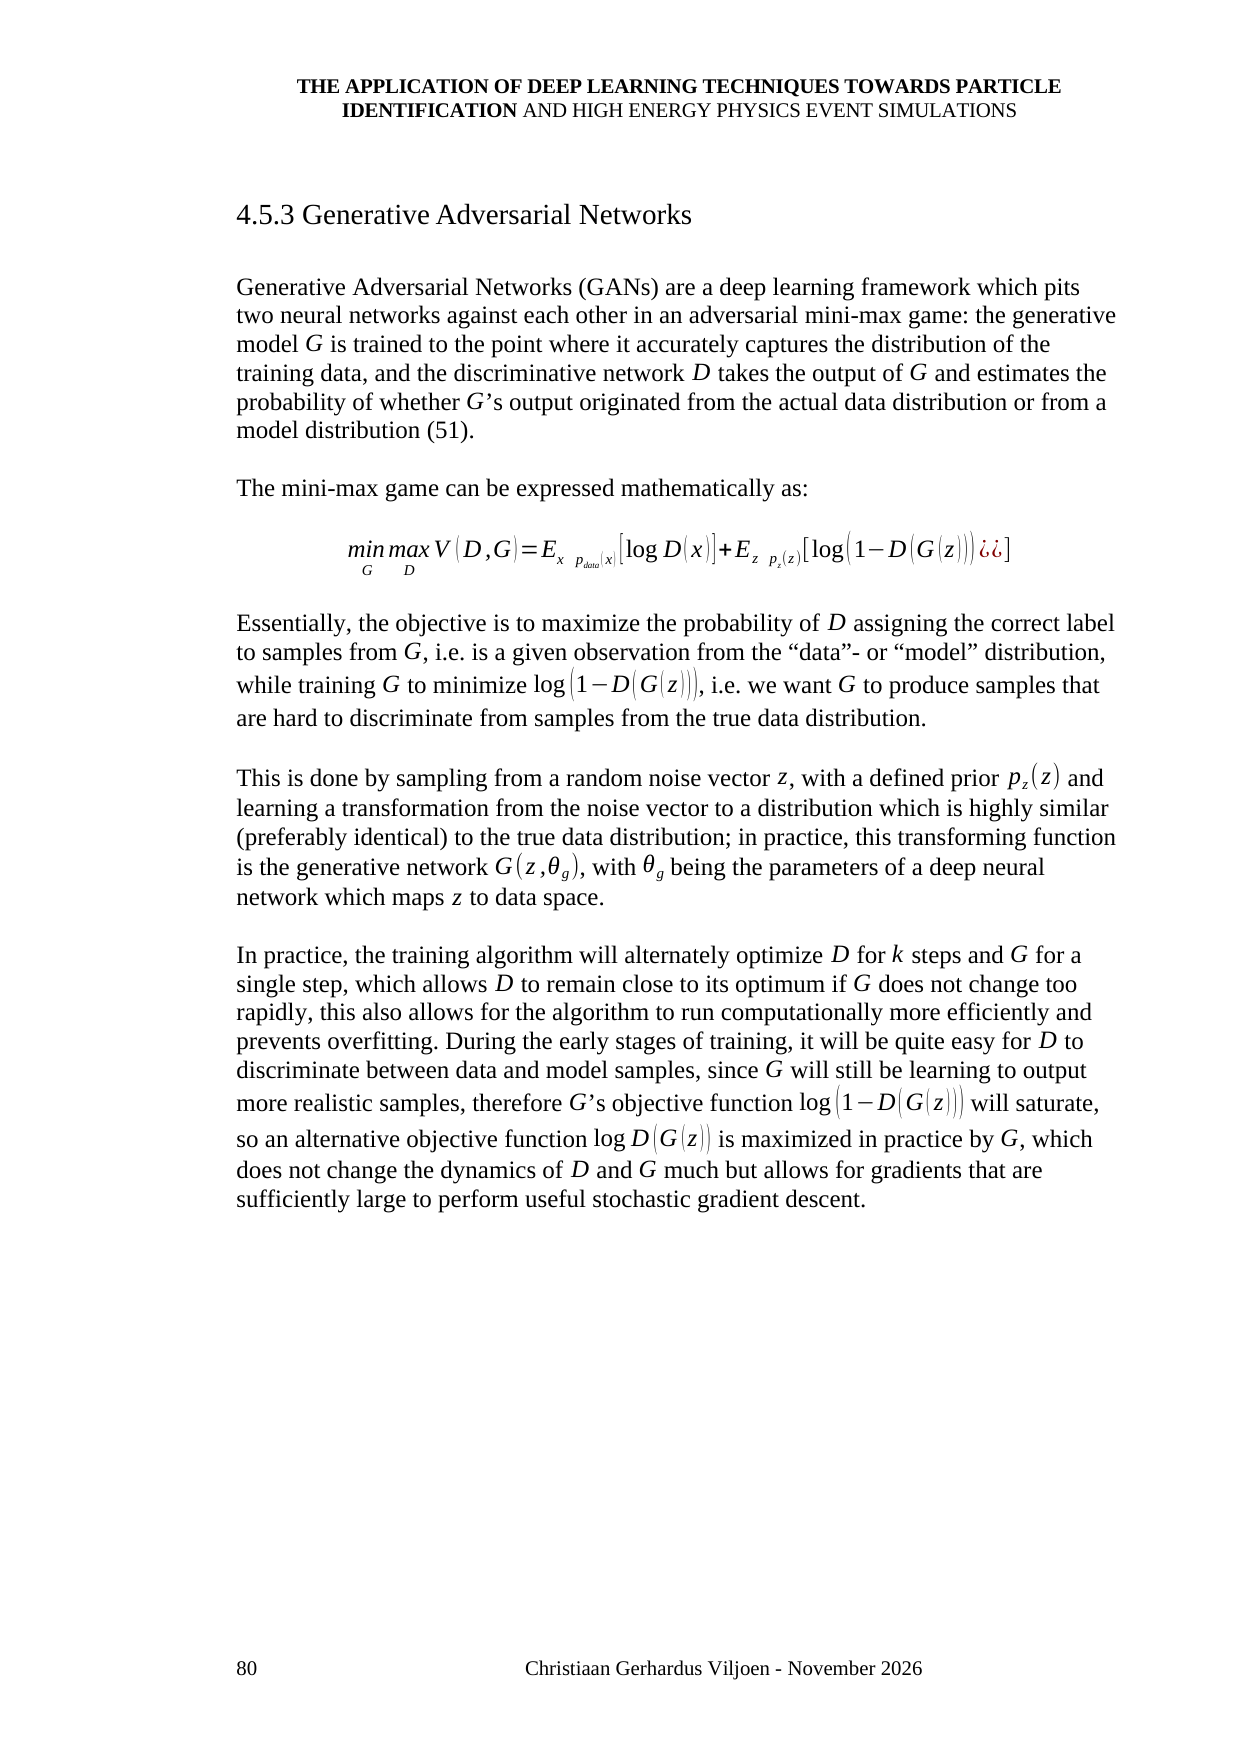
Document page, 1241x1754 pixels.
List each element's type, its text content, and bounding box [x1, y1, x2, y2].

text In practice, the training algorithm will alternately optimize for steps and for a single step, which allows to remain close to its optimum if does not change too rapidly, this also allows for the algorithm to run computationally more efficiently and prevents overfitting. During the early stages of training, it will be quite easy for to discriminate between data and model samples, since will still be learning to output more realistic samples, therefore ’s objective function will saturate, so an alternative objective function is maximized in practice by , which does not change the dynamics of and much but allows for gradients that are sufficiently large to perform useful stochastic gradient descent. [236, 940, 1122, 1213]
text Essentially, the objective is to maximize the probability of assigning the correct label to samples from , i.e. is a given observation from the “data”- or “model” distribution, while training to minimize , i.e. we want to produce samples that are hard to discriminate from samples from the true data distribution. [236, 608, 1122, 732]
text This is done by sampling from a random noise vector , with a defined prior and learning a transformation from the noise vector to a distribution which is highly similar (preferably identical) to the true data distribution; in practice, this transforming function is the generative network , with being the parameters of a deep neural network which maps to data space. [236, 761, 1122, 911]
text The mini-max game can be expressed mathematically as: [236, 473, 1122, 502]
subtitle Generative Adversarial Networks [236, 197, 1122, 231]
text Generative Adversarial Networks (GANs) are a deep learning framework which pits two neural networks against each other in an adversarial mini-max game: the generative model is trained to the point where it accurately captures the distribution of the training data, and the discriminative network takes the output of and estimates the probability of whether ’s output originated from the actual data distribution or from a model distribution . [236, 272, 1122, 444]
